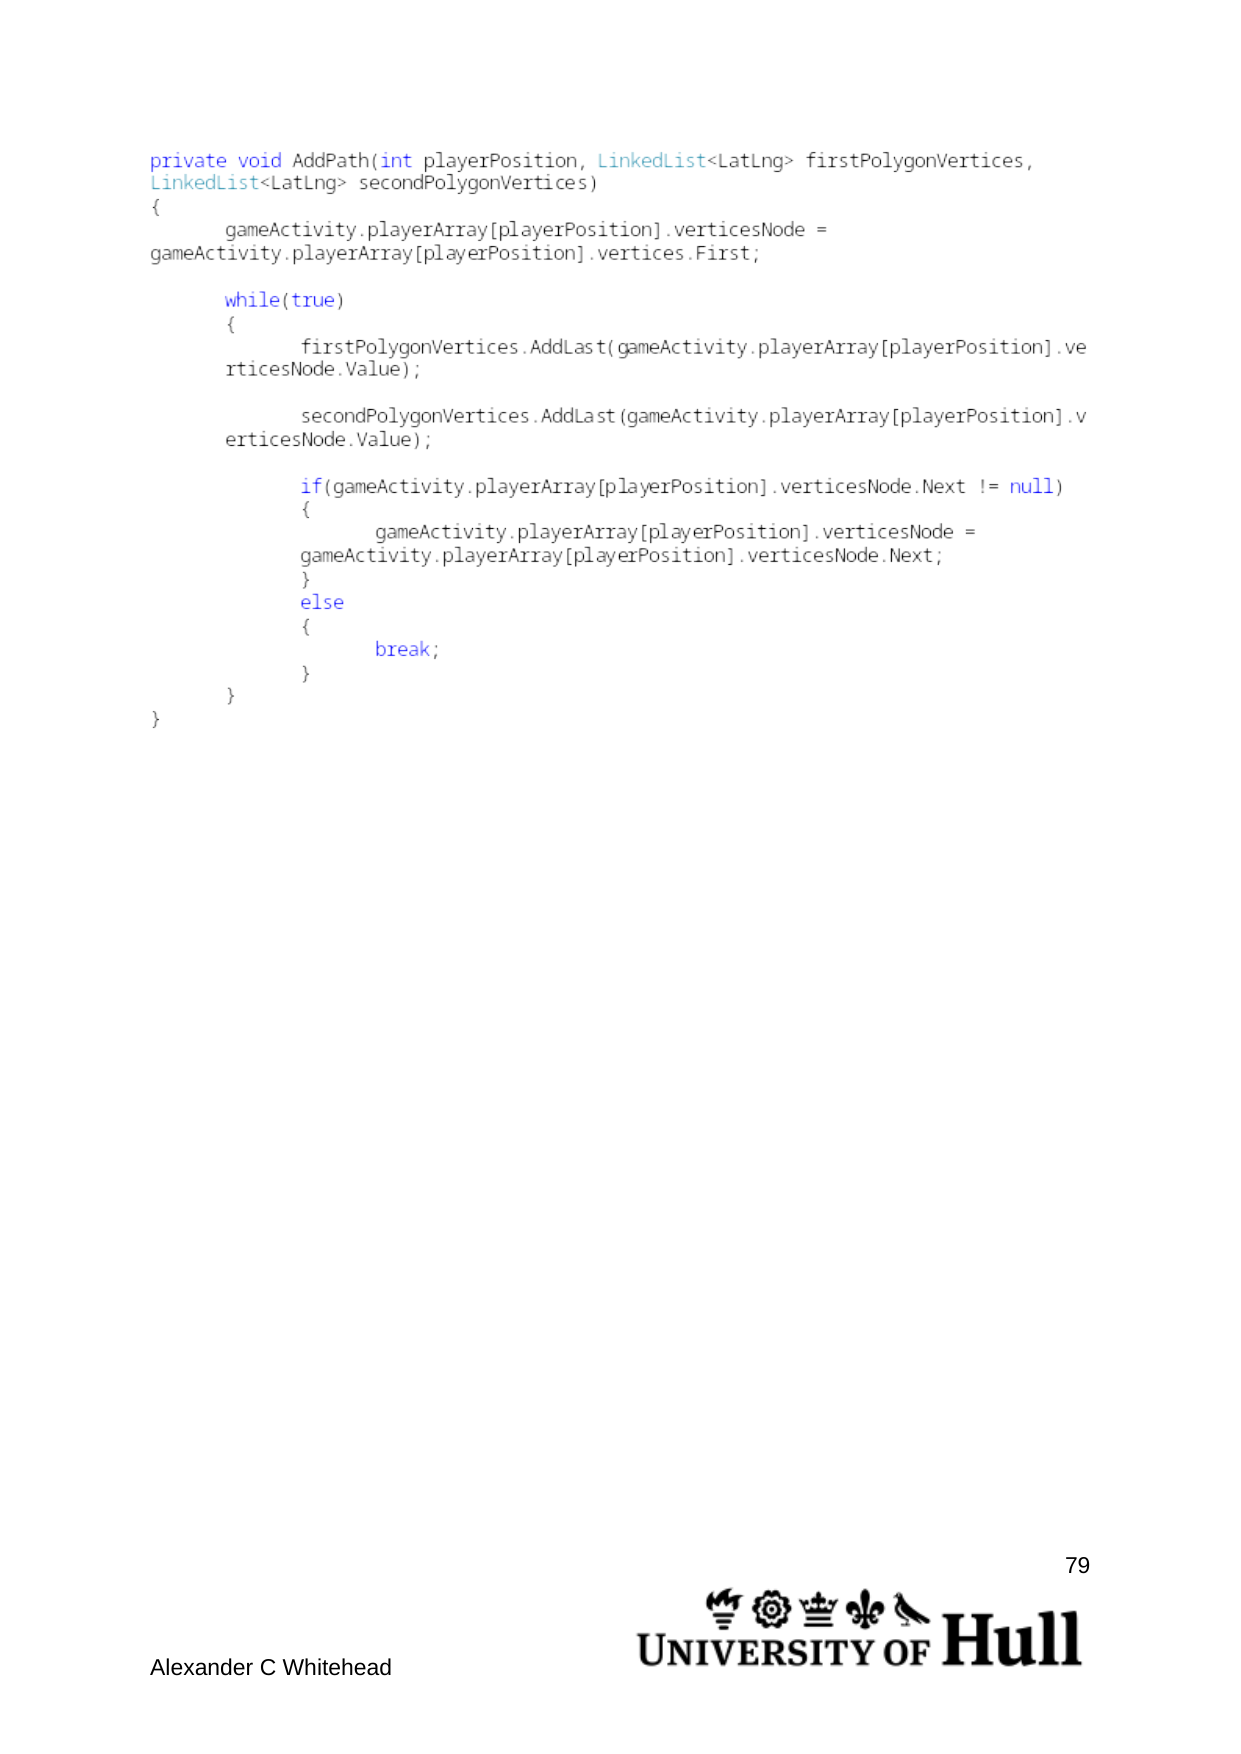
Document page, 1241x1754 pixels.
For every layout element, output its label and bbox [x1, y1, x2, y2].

picture [630, 1578, 1091, 1676]
